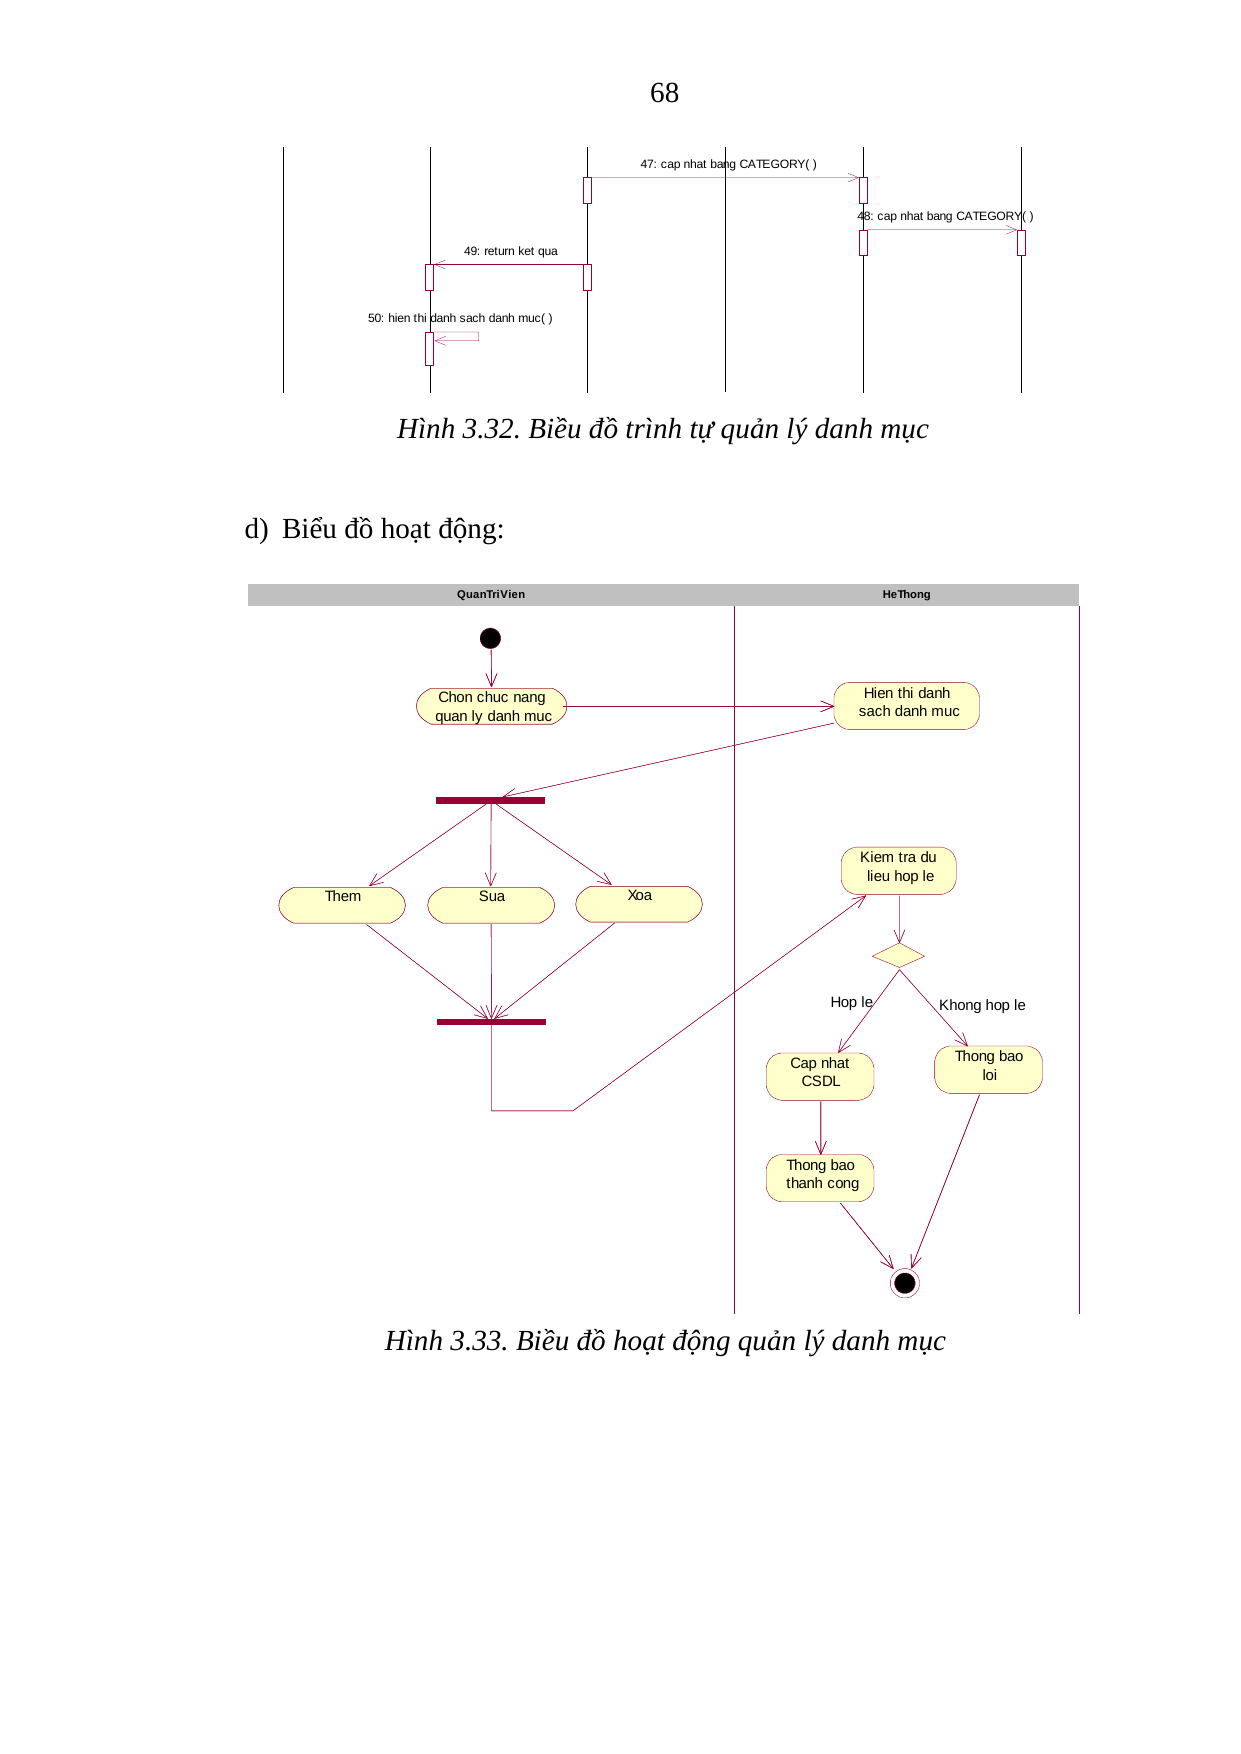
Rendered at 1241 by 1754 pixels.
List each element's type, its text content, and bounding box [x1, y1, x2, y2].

list Biểu đồ hoạt động: [244, 511, 1122, 545]
